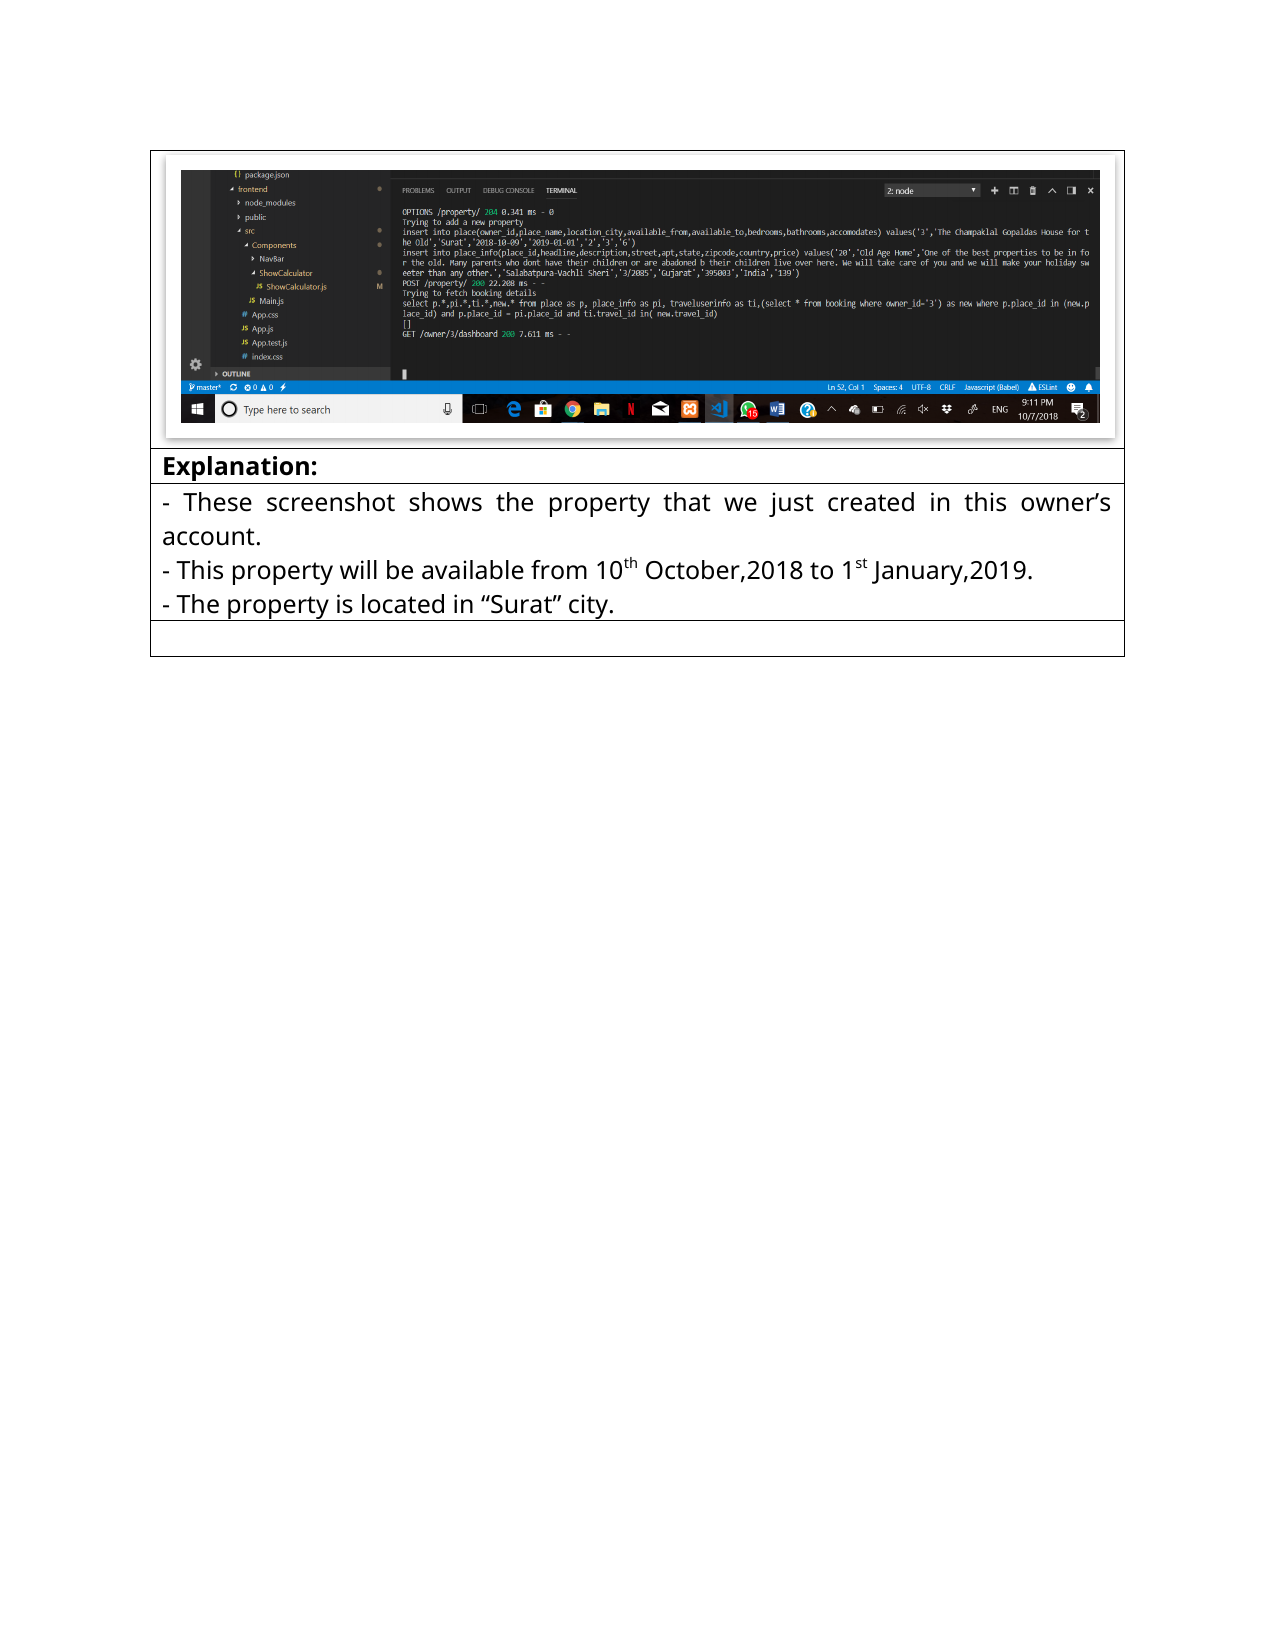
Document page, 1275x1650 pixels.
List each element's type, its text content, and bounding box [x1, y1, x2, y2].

table_cell - These screenshot shows the property that we just created in this owner’s account. - This property will be available from 10th October,2018 to 1st January,2019. - The property is located in “Surat” city. [151, 484, 1124, 620]
table_cell [151, 621, 1124, 656]
table_cell [151, 151, 1124, 448]
picture [181, 170, 1100, 423]
table_cell Explanation: [151, 449, 1124, 483]
